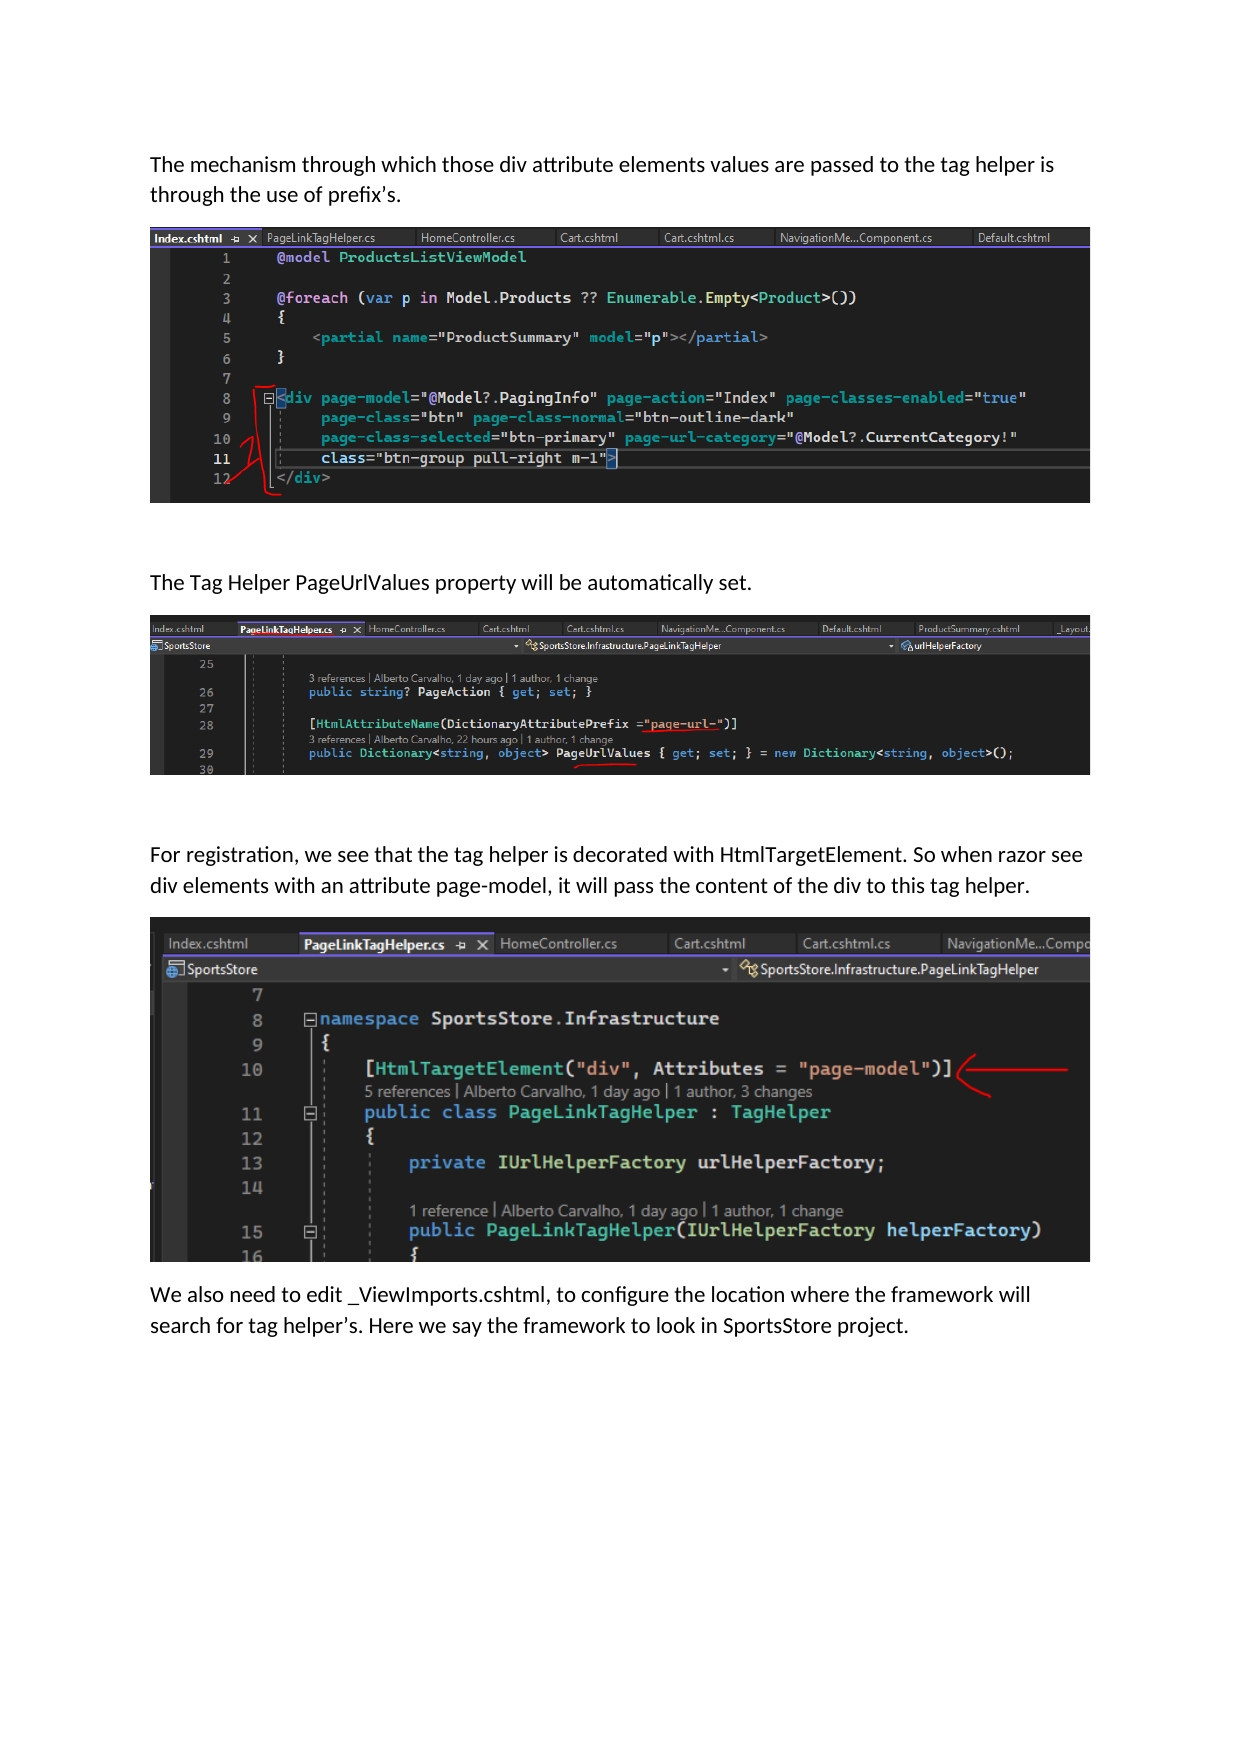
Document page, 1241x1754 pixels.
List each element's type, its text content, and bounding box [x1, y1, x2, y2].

text We also need to edit _ViewImports.cshtml, to configure the location where the framework will search for tag helper’s. Here we say the framework to look in SportsStore project. [150, 1281, 1090, 1339]
text The mechanism through which those div attribute elements values are passed to the tag helper is through the use of prefix’s. [150, 150, 1090, 208]
picture [150, 917, 1091, 1262]
picture [150, 227, 1091, 503]
picture [150, 615, 1091, 775]
text For registration, we see that the tag helper is decorated with HtmlTargetElement. So when razor see div elements with an attribute page-model, it will pass the content of the div to this tag helper. [150, 841, 1090, 899]
text The Tag Helper PageUrlValues property will be automatically set. [150, 568, 1090, 596]
